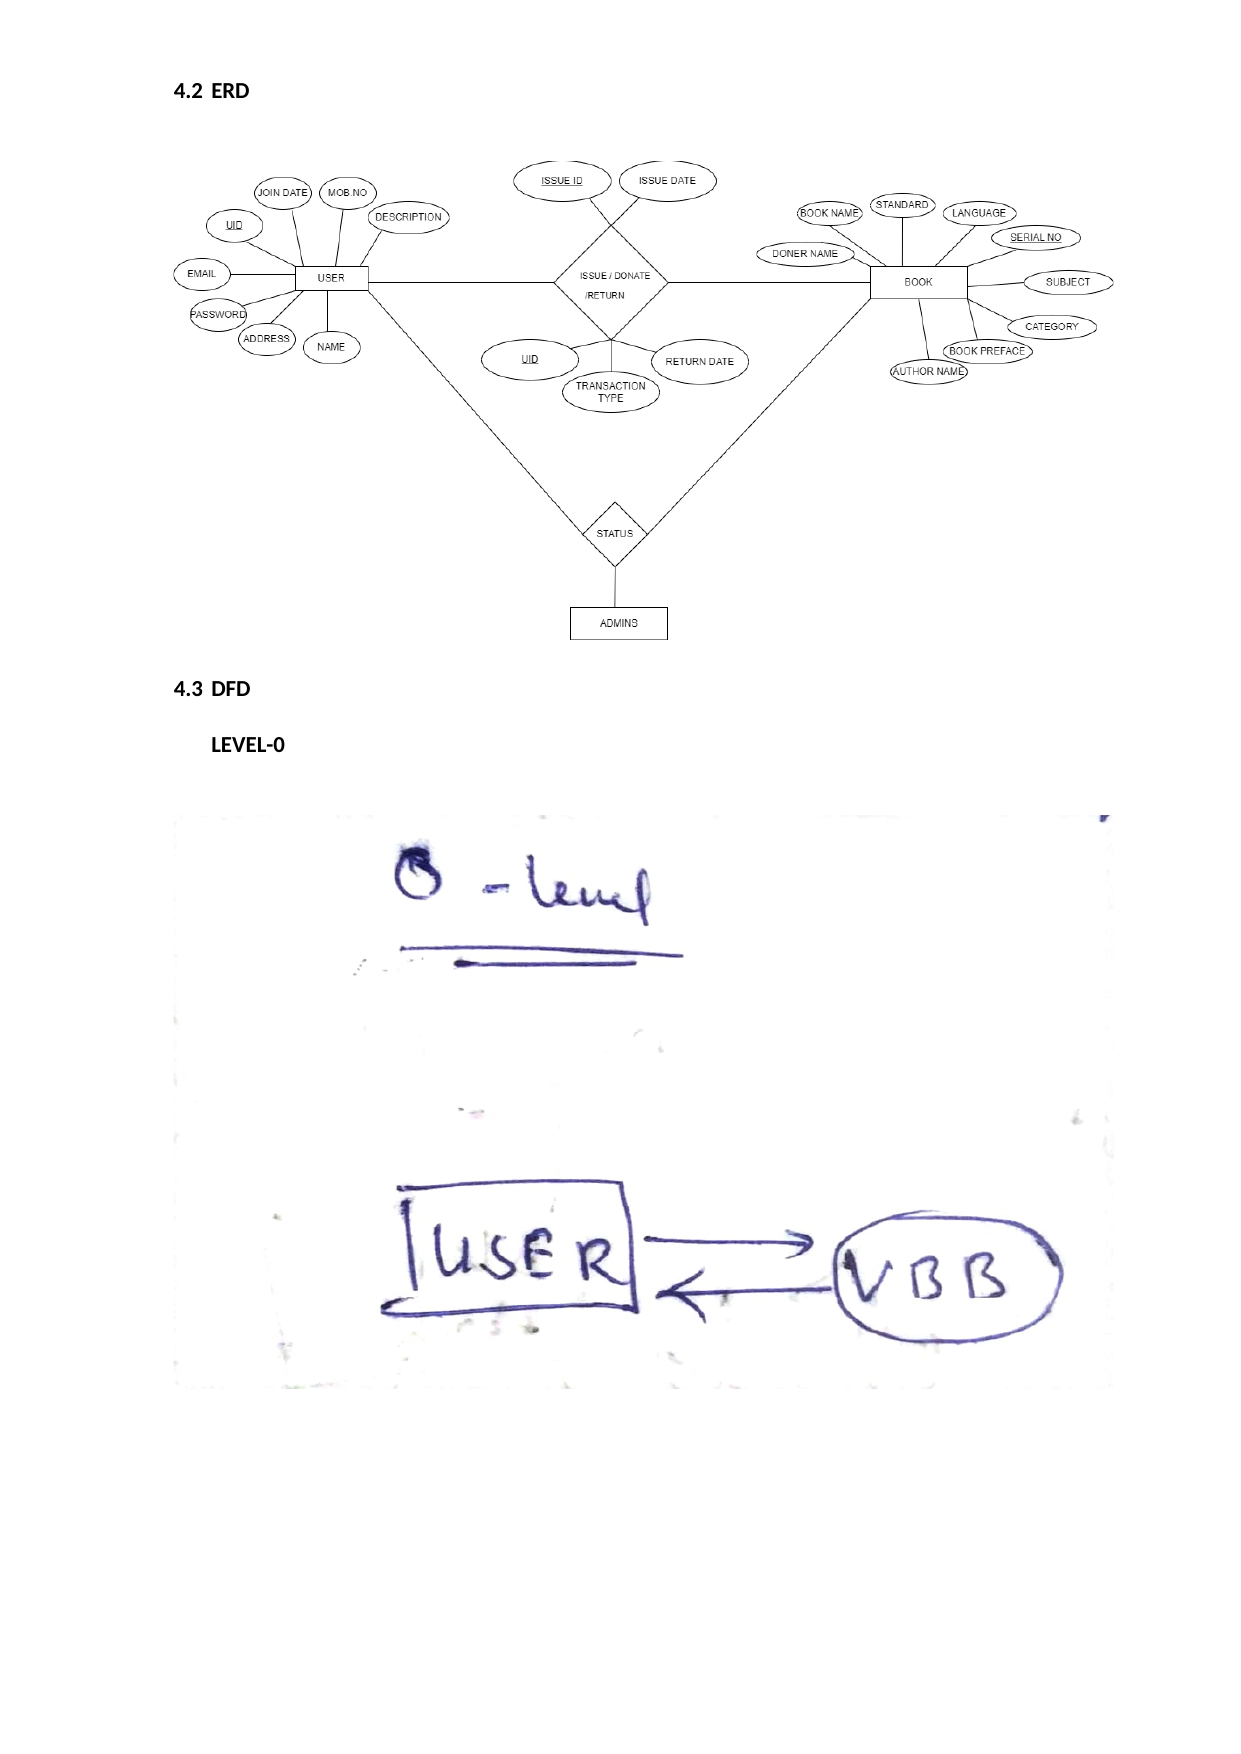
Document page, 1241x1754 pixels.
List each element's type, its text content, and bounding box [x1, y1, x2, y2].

picture [173, 815, 1114, 1389]
list DFD [173, 674, 1090, 702]
list LEVEL-0 [211, 730, 1090, 758]
list ERD [173, 76, 1090, 104]
picture [173, 161, 1114, 640]
